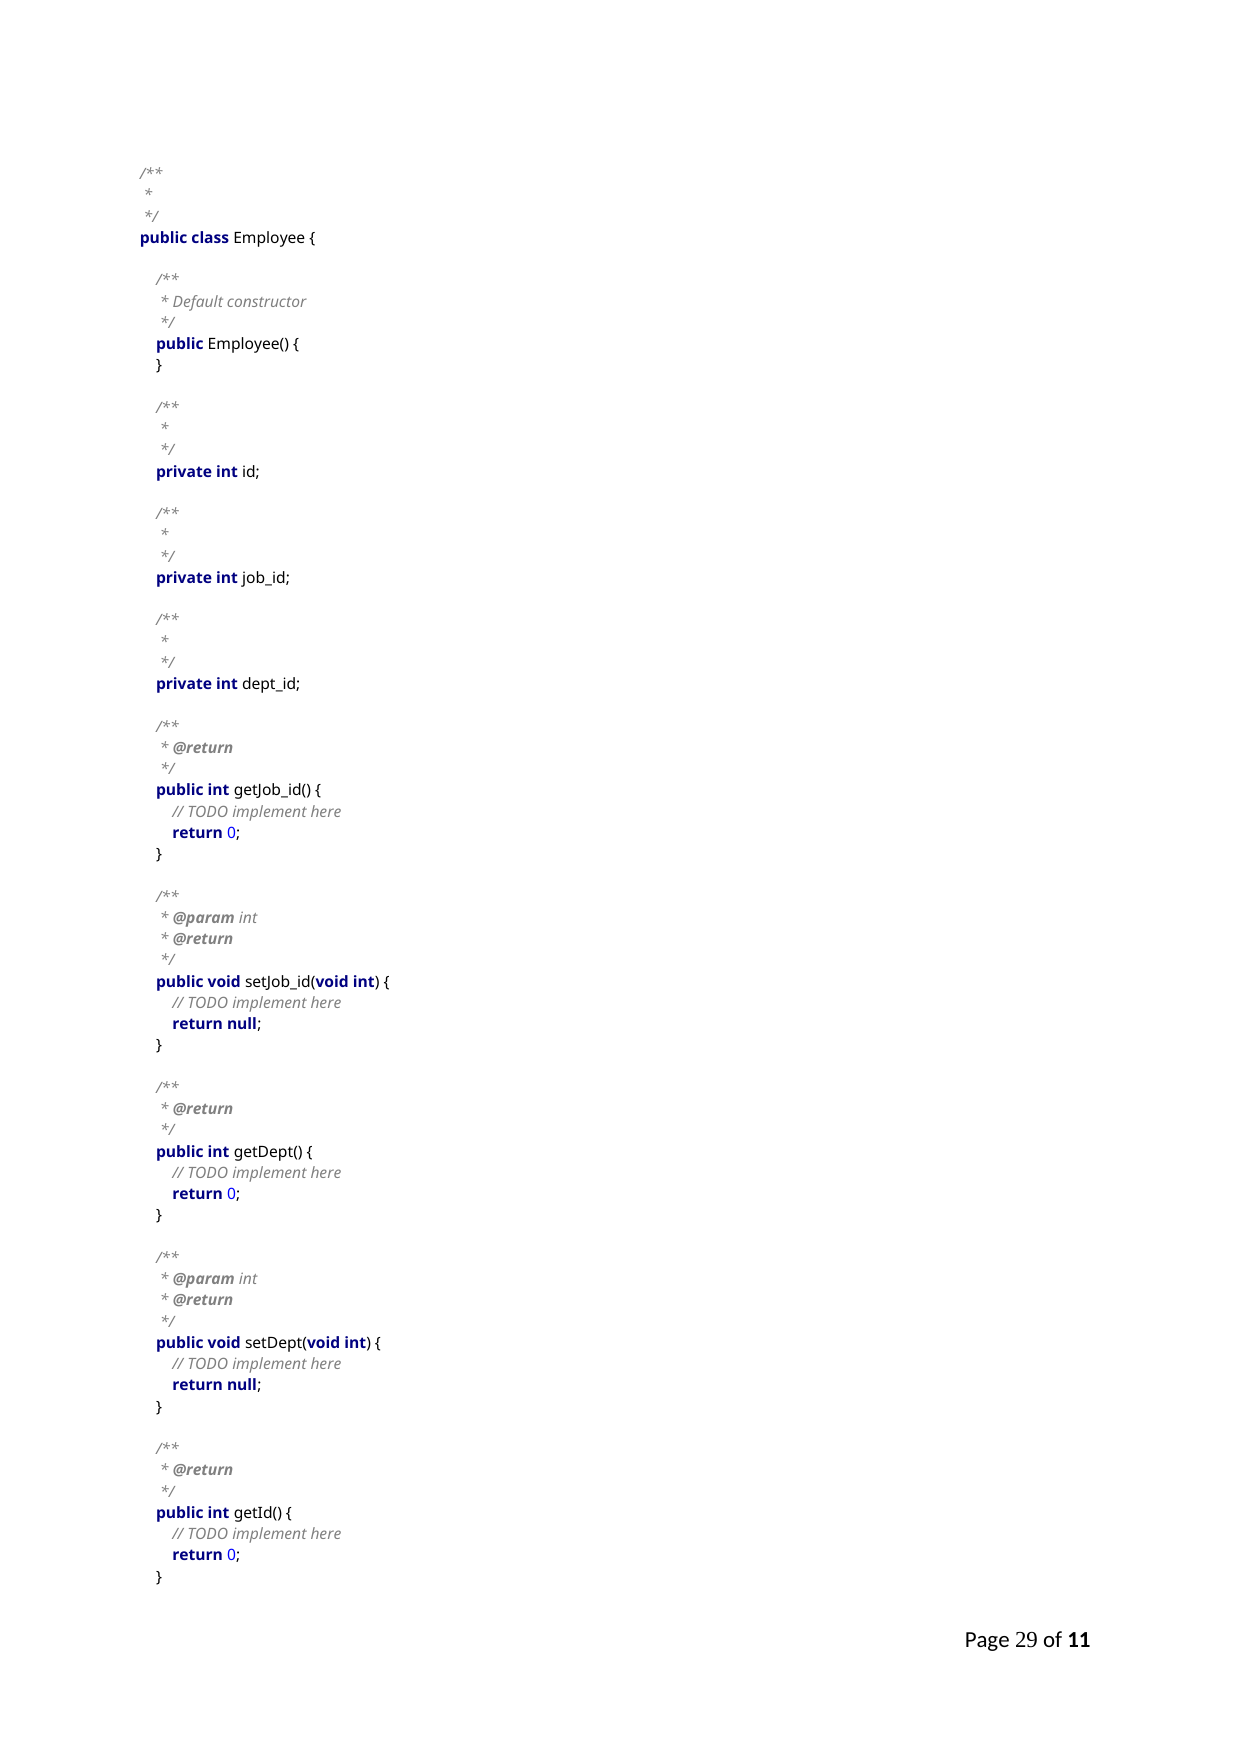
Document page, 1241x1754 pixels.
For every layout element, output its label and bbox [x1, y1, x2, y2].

text [139, 142, 1101, 1608]
